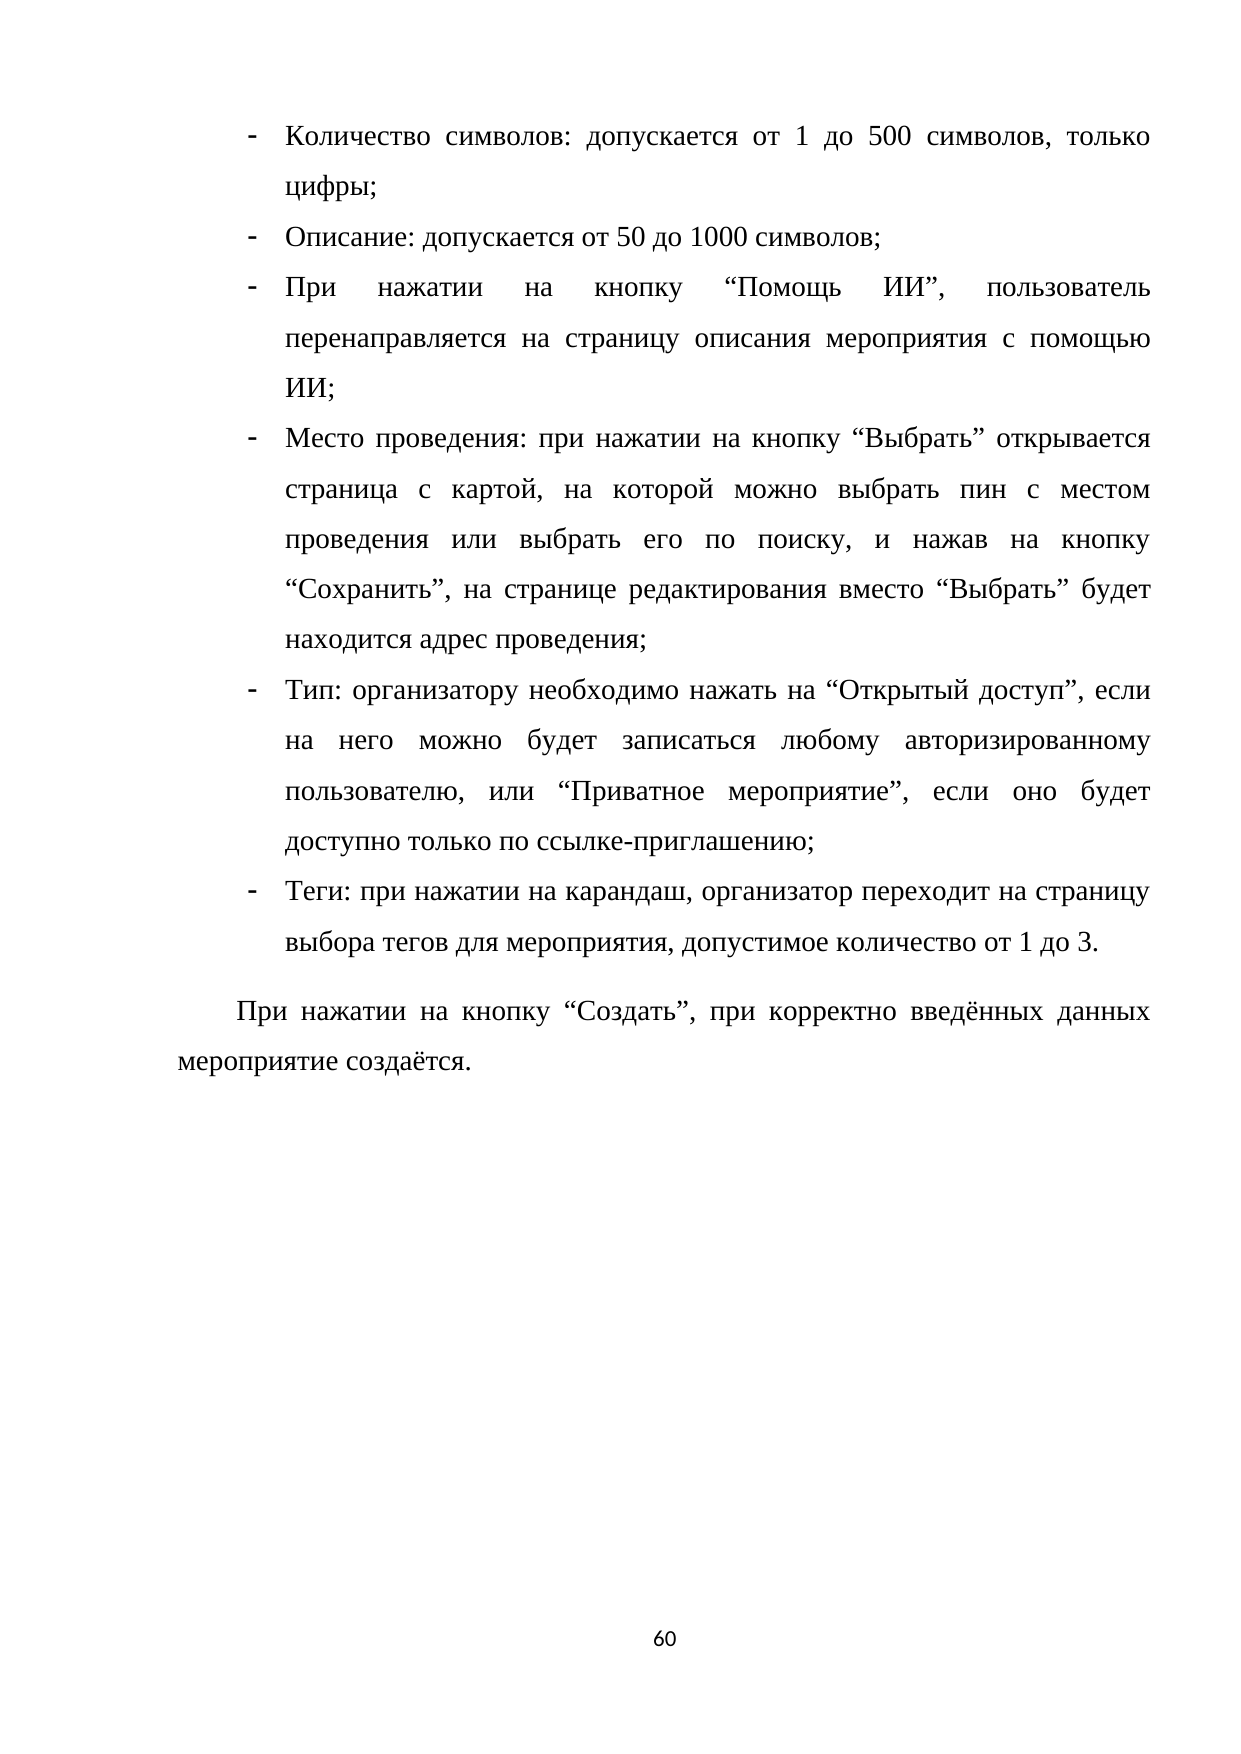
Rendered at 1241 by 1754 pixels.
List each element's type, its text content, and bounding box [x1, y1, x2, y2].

list Теги: при нажатии на карандаш, организатор переходит на страницу выбора тегов для мероприятия, допустимое количество от 1 до 3. [247, 873, 1152, 957]
list Описание: допускается от 50 до 1000 символов; [247, 219, 1152, 252]
list При нажатии на кнопку “Помощь ИИ”, пользователь перенаправляется на страницу описания мероприятия с помощью ИИ; [247, 269, 1152, 403]
list Место проведения: при нажатии на кнопку “Выбрать” открывается страница с картой, на которой можно выбрать пин с местом проведения или выбрать его по поиску, и нажав на кнопку “Сохранить”, на странице редактирования вместо “Выбрать” будет находится адрес проведения; [247, 420, 1152, 655]
list Тип: организатору необходимо нажать на “Открытый доступ”, если на него можно будет записаться любому авторизированному пользователю, или “Приватное мероприятие”, если оно будет доступно только по ссылке-приглашению; [247, 672, 1152, 857]
text При нажатии на кнопку “Создать”, при корректно введённых данных мероприятие создаётся. [177, 993, 1152, 1077]
list Количество символов: допускается от 1 до 500 символов, только цифры; [247, 118, 1152, 202]
